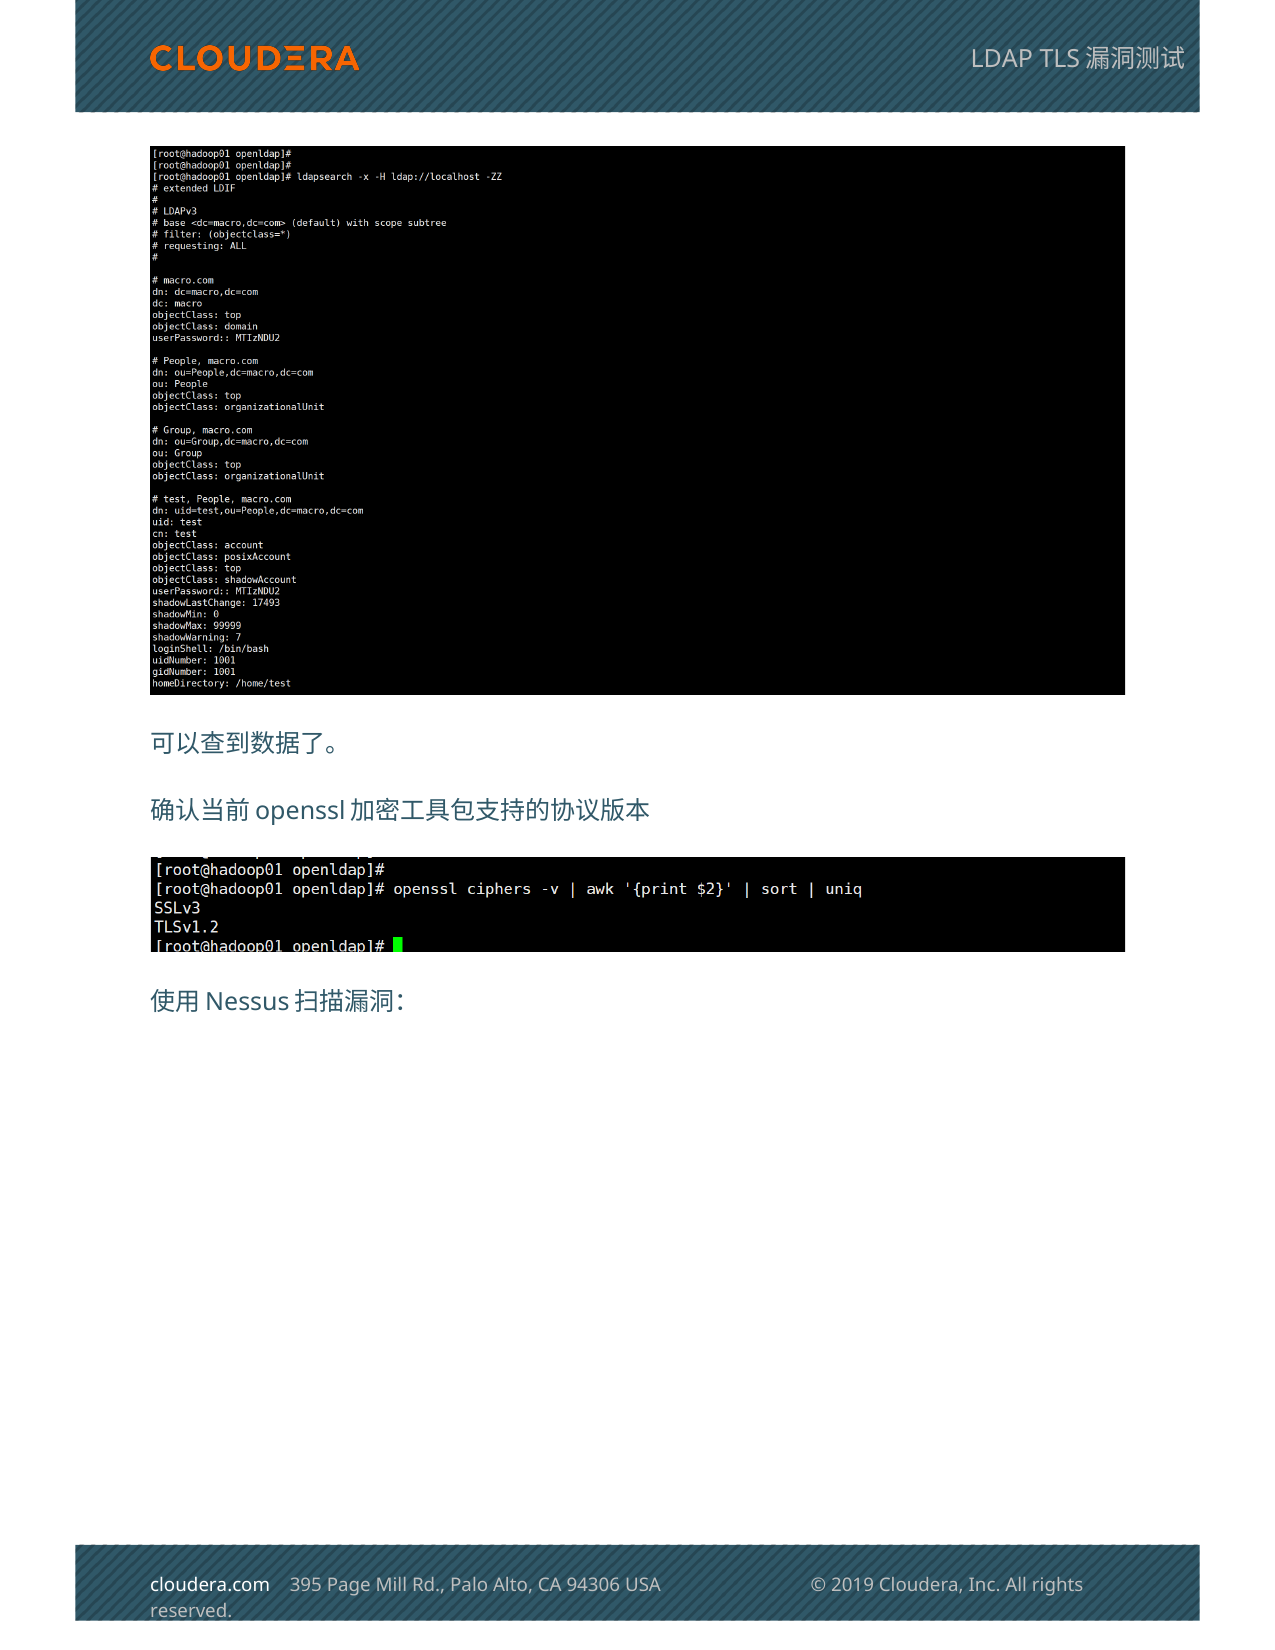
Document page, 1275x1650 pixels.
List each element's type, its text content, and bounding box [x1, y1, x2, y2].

picture [150, 45, 360, 71]
picture [150, 857, 1125, 952]
picture [150, 146, 1125, 695]
text 可以查到数据了。 [150, 724, 1125, 760]
text 确认当前openssl加密工具包支持的协议版本 [150, 791, 1125, 827]
text 使用Nessus扫描漏洞： [150, 982, 1125, 1018]
